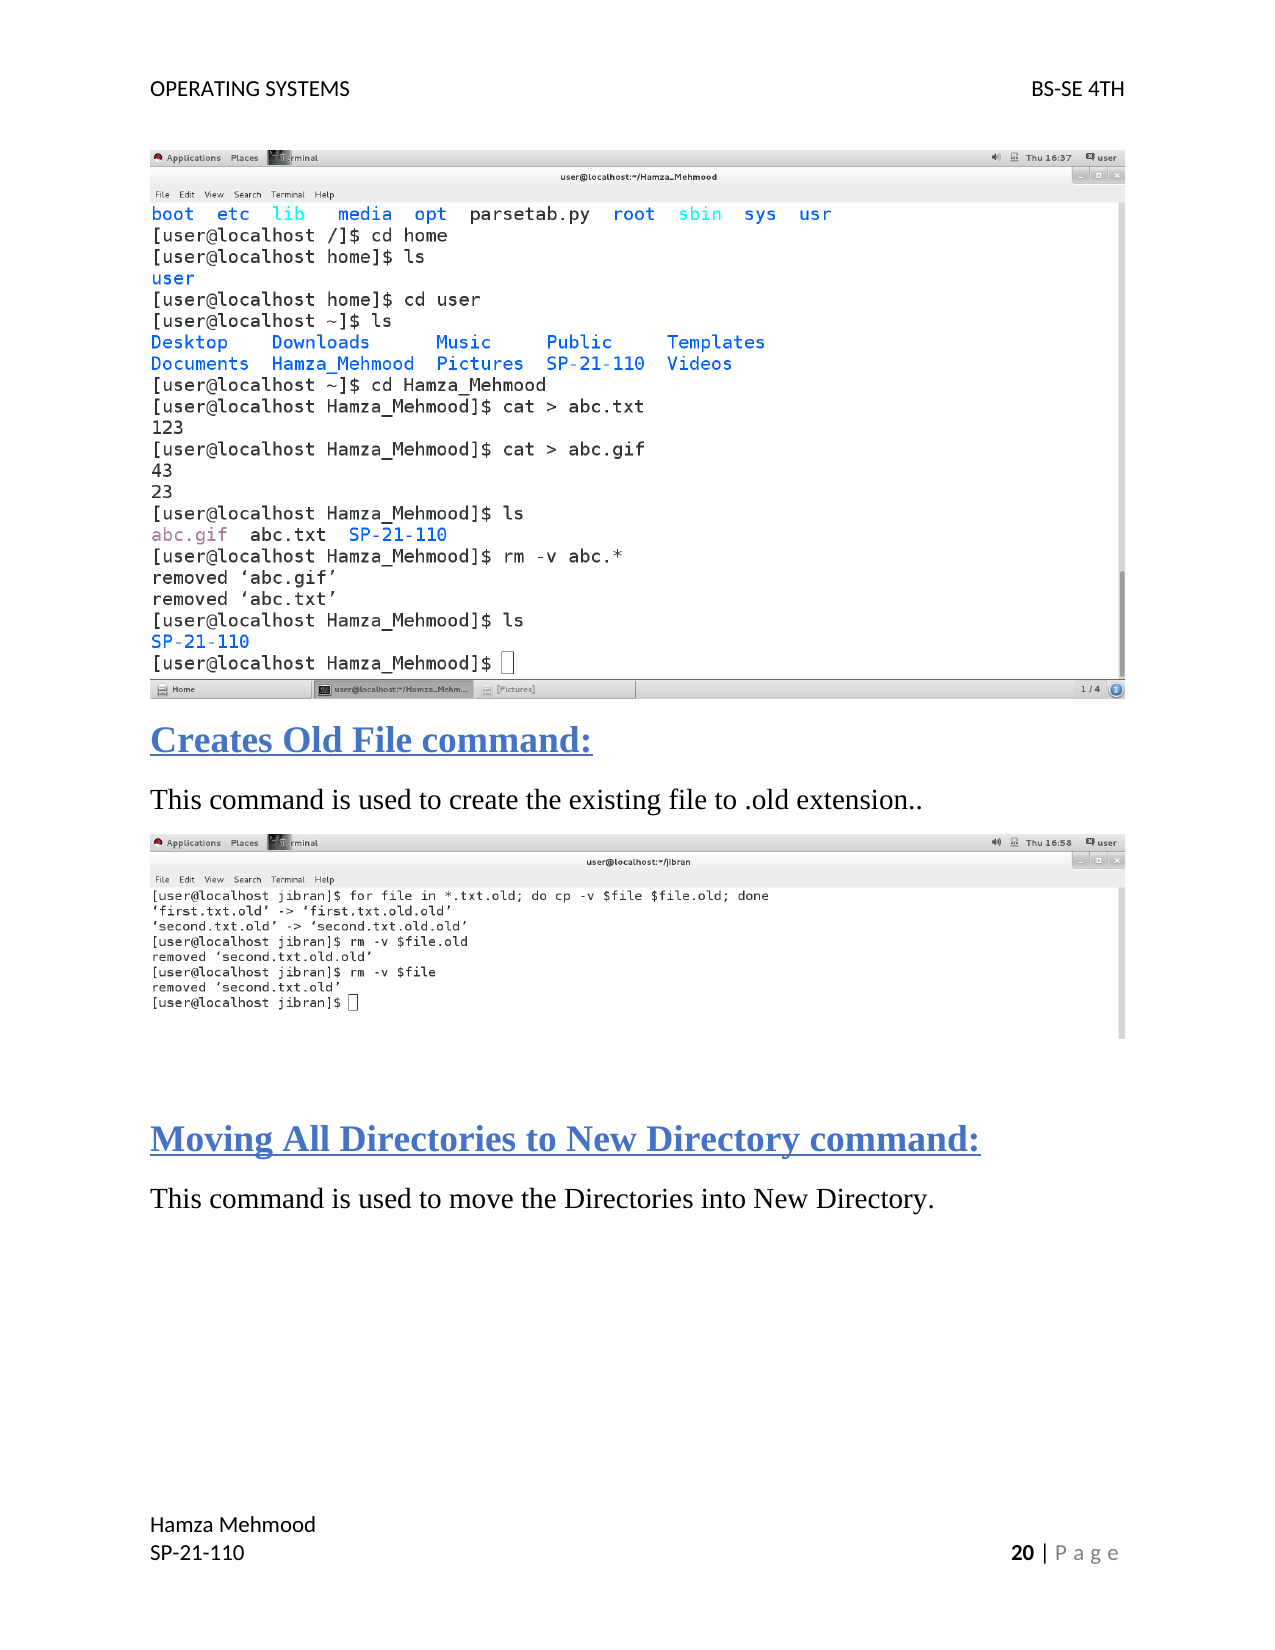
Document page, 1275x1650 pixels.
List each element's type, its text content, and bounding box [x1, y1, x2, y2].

text This command is used to create the existing file to .old extension.. [150, 782, 1125, 816]
picture [150, 834, 1125, 1039]
text This command is used to move the Directories into New Directory. [150, 1182, 1125, 1215]
text Creates Old File command: [150, 717, 1125, 760]
text Moving All Directories to New Directory command: [150, 1117, 1125, 1160]
picture [150, 150, 1125, 699]
